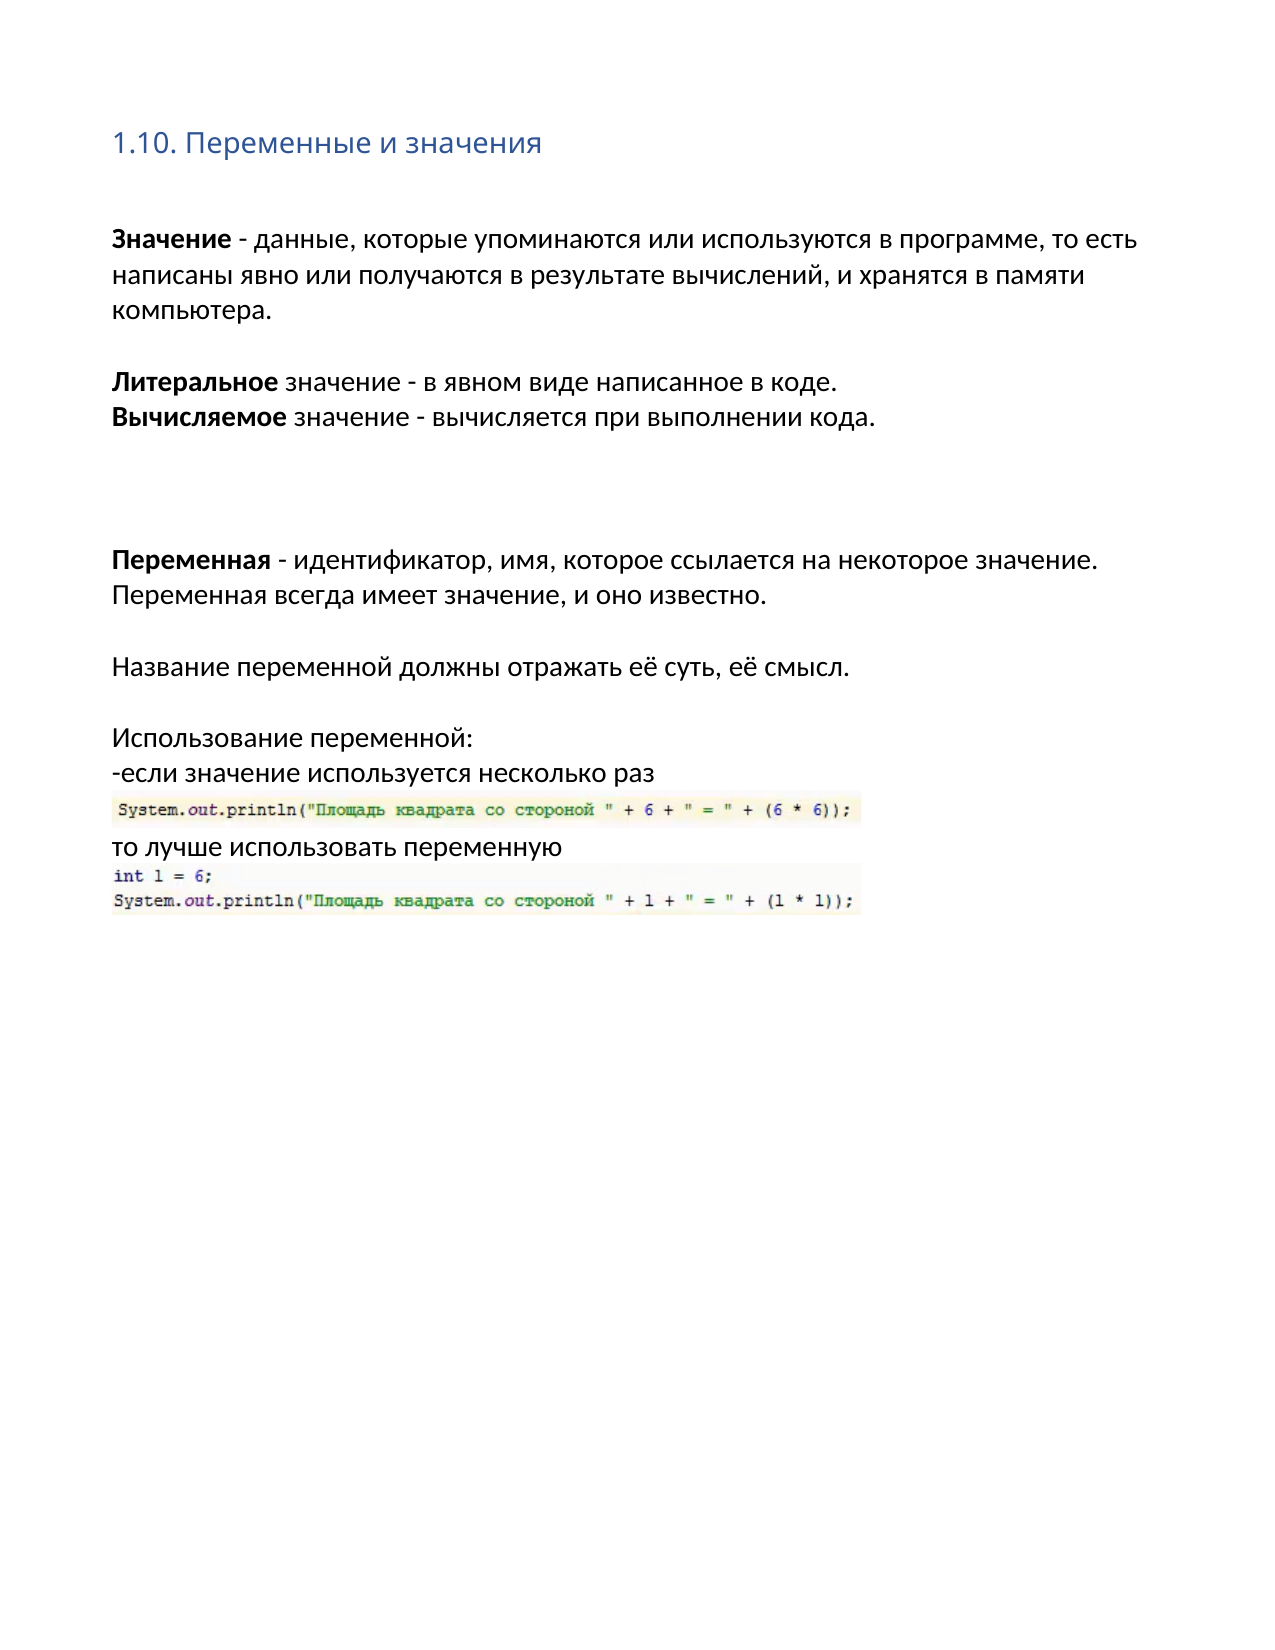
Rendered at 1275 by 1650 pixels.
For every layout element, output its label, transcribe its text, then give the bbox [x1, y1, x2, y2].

text то лучше использовать переменную [112, 828, 1186, 863]
text -если значение используется несколько раз [112, 754, 1186, 790]
subtitle 1.10. Переменные и значения [112, 122, 1186, 162]
text Переменная всегда имеет значение, и оно известно. [112, 576, 1186, 612]
text Литеральное значение - в явном виде написанное в коде. [112, 363, 1186, 398]
text Вычисляемое значение - вычисляется при выполнении кода. [112, 398, 1186, 434]
text Переменная - идентификатор, имя, которое ссылается на некоторое значение. [112, 541, 1186, 576]
picture [111, 863, 862, 915]
text Использование переменной: [112, 719, 1186, 754]
text Значение - данные, которые упоминаются или используются в программе, то есть написаны явно или получаются в результате вычислений, и хранятся в памяти компьютера. [112, 220, 1186, 327]
text Название переменной должны отражать её суть, её смысл. [112, 648, 1186, 683]
picture [111, 790, 862, 828]
